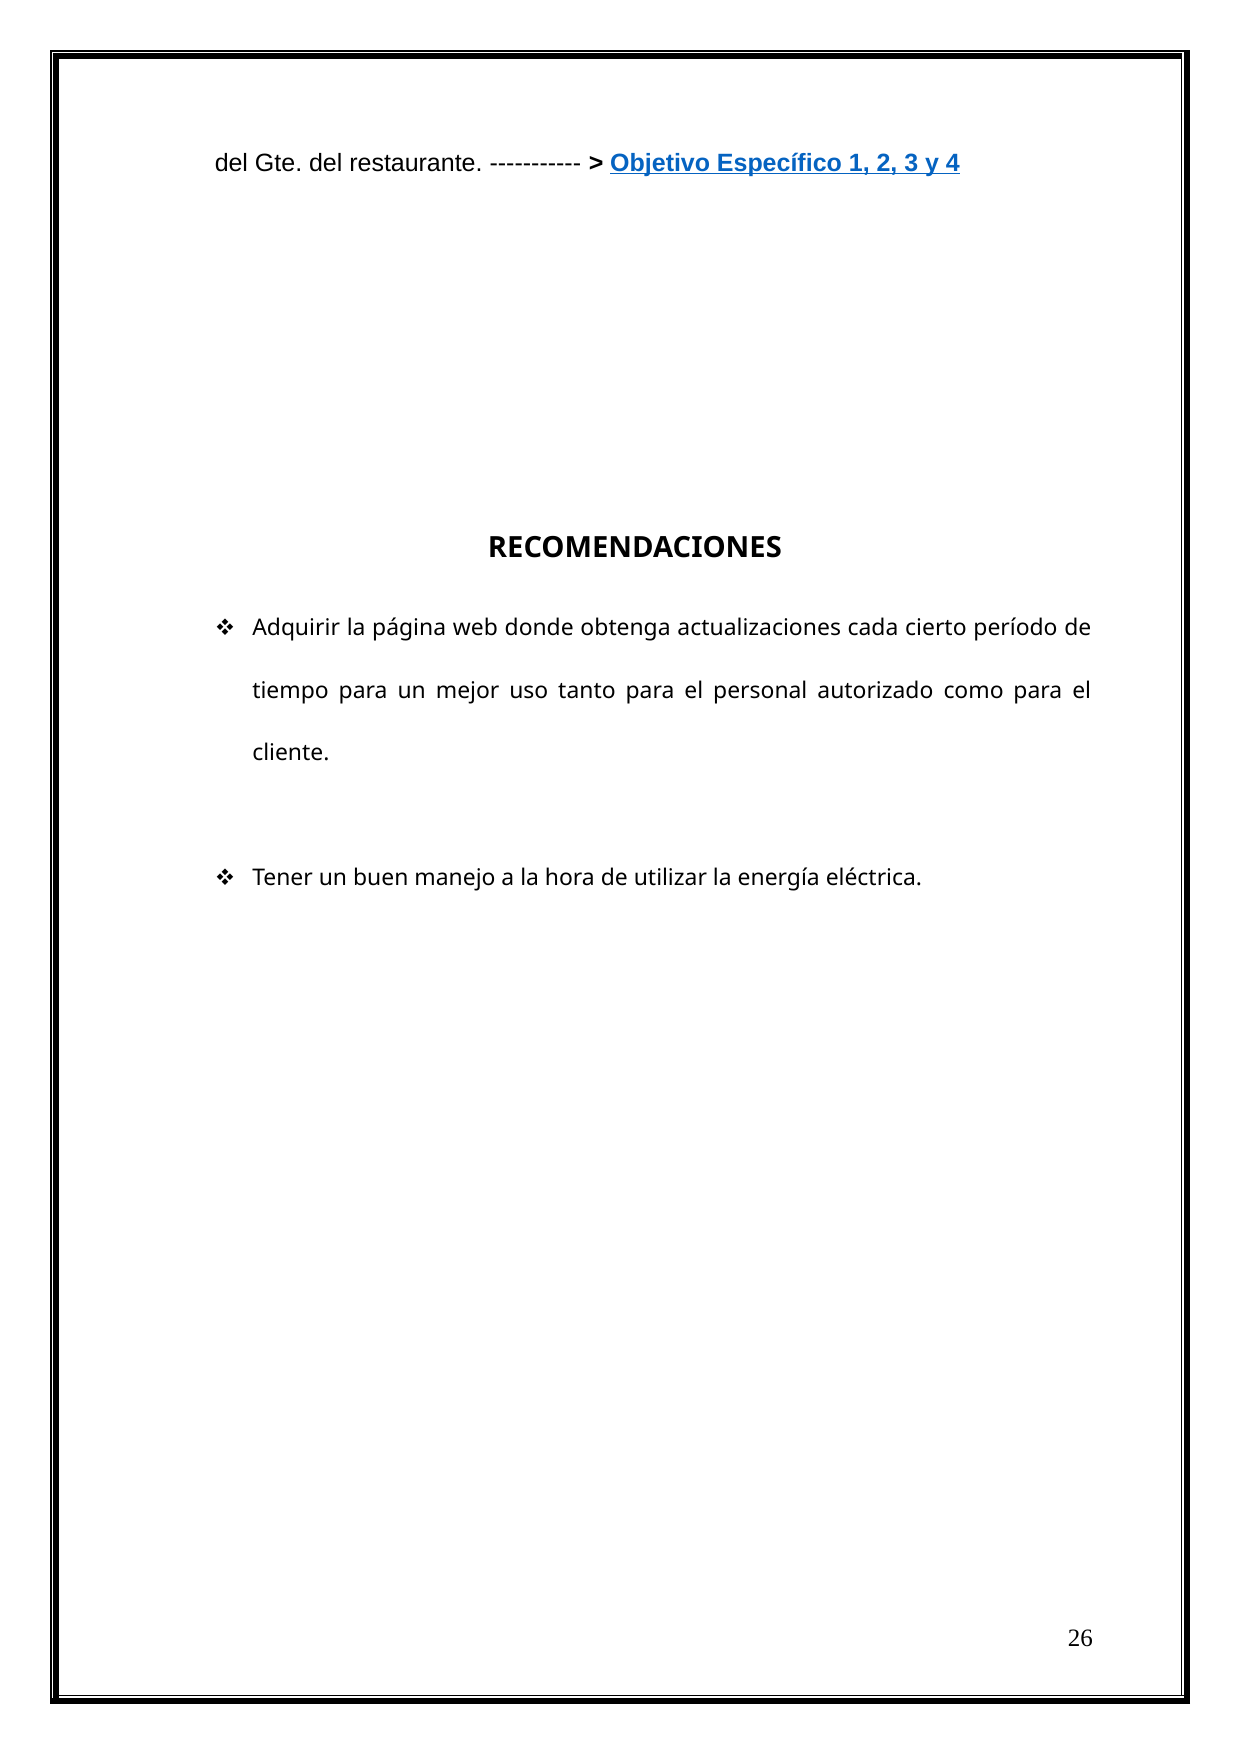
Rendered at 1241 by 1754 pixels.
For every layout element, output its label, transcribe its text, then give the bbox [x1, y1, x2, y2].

list Tener un buen manejo a la hora de utilizar la energía eléctrica. [214, 861, 1092, 893]
list Adquirir la página web donde obtenga actualizaciones cada cierto período de tiempo para un mejor uso tanto para el personal autorizado como para el cliente. [214, 611, 1092, 768]
subtitle RECOMENDACIONES [177, 526, 1092, 611]
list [177, 148, 1092, 291]
